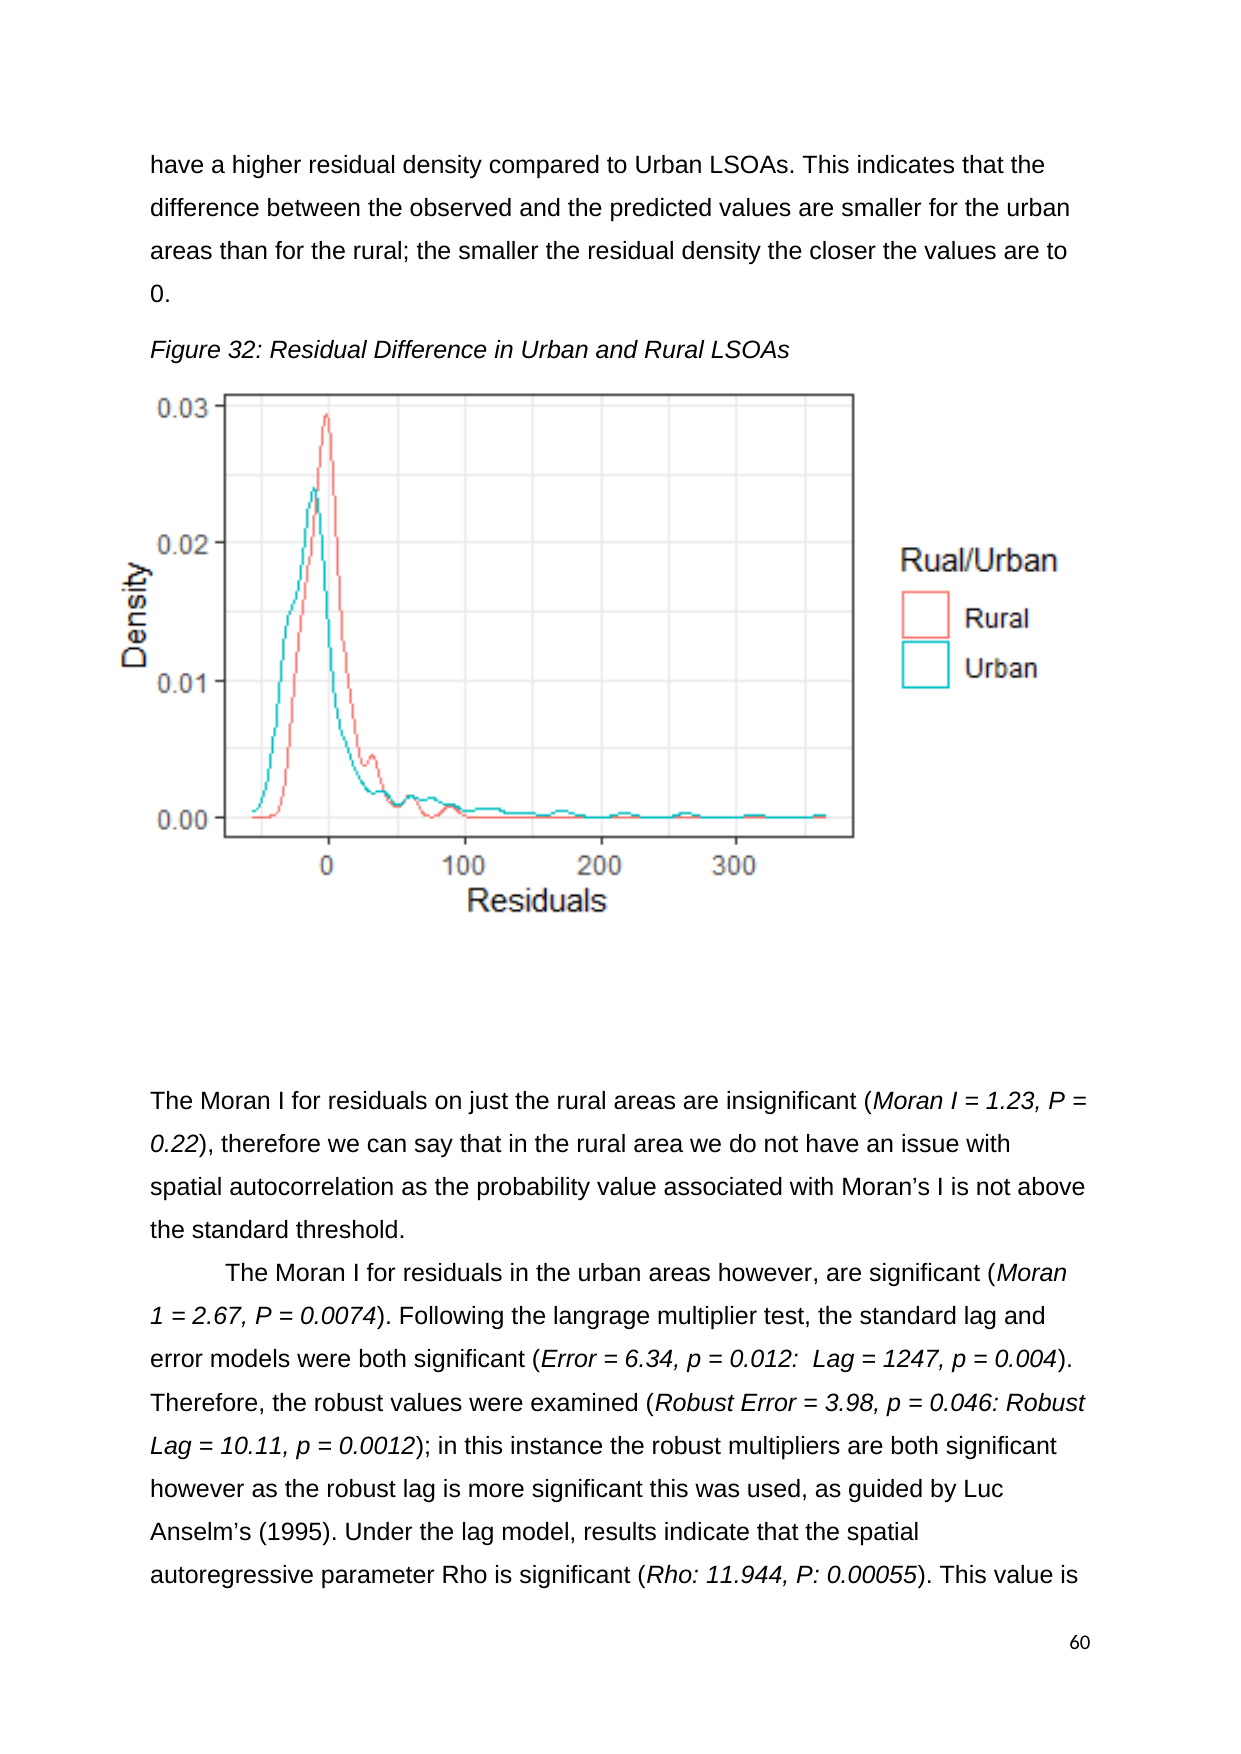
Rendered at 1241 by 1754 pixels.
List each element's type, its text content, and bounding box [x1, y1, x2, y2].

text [150, 150, 1090, 308]
picture [103, 376, 1091, 934]
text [150, 1086, 1090, 1589]
text Figure 32: Residual Difference in Urban and Rural LSOAs [150, 335, 1090, 364]
